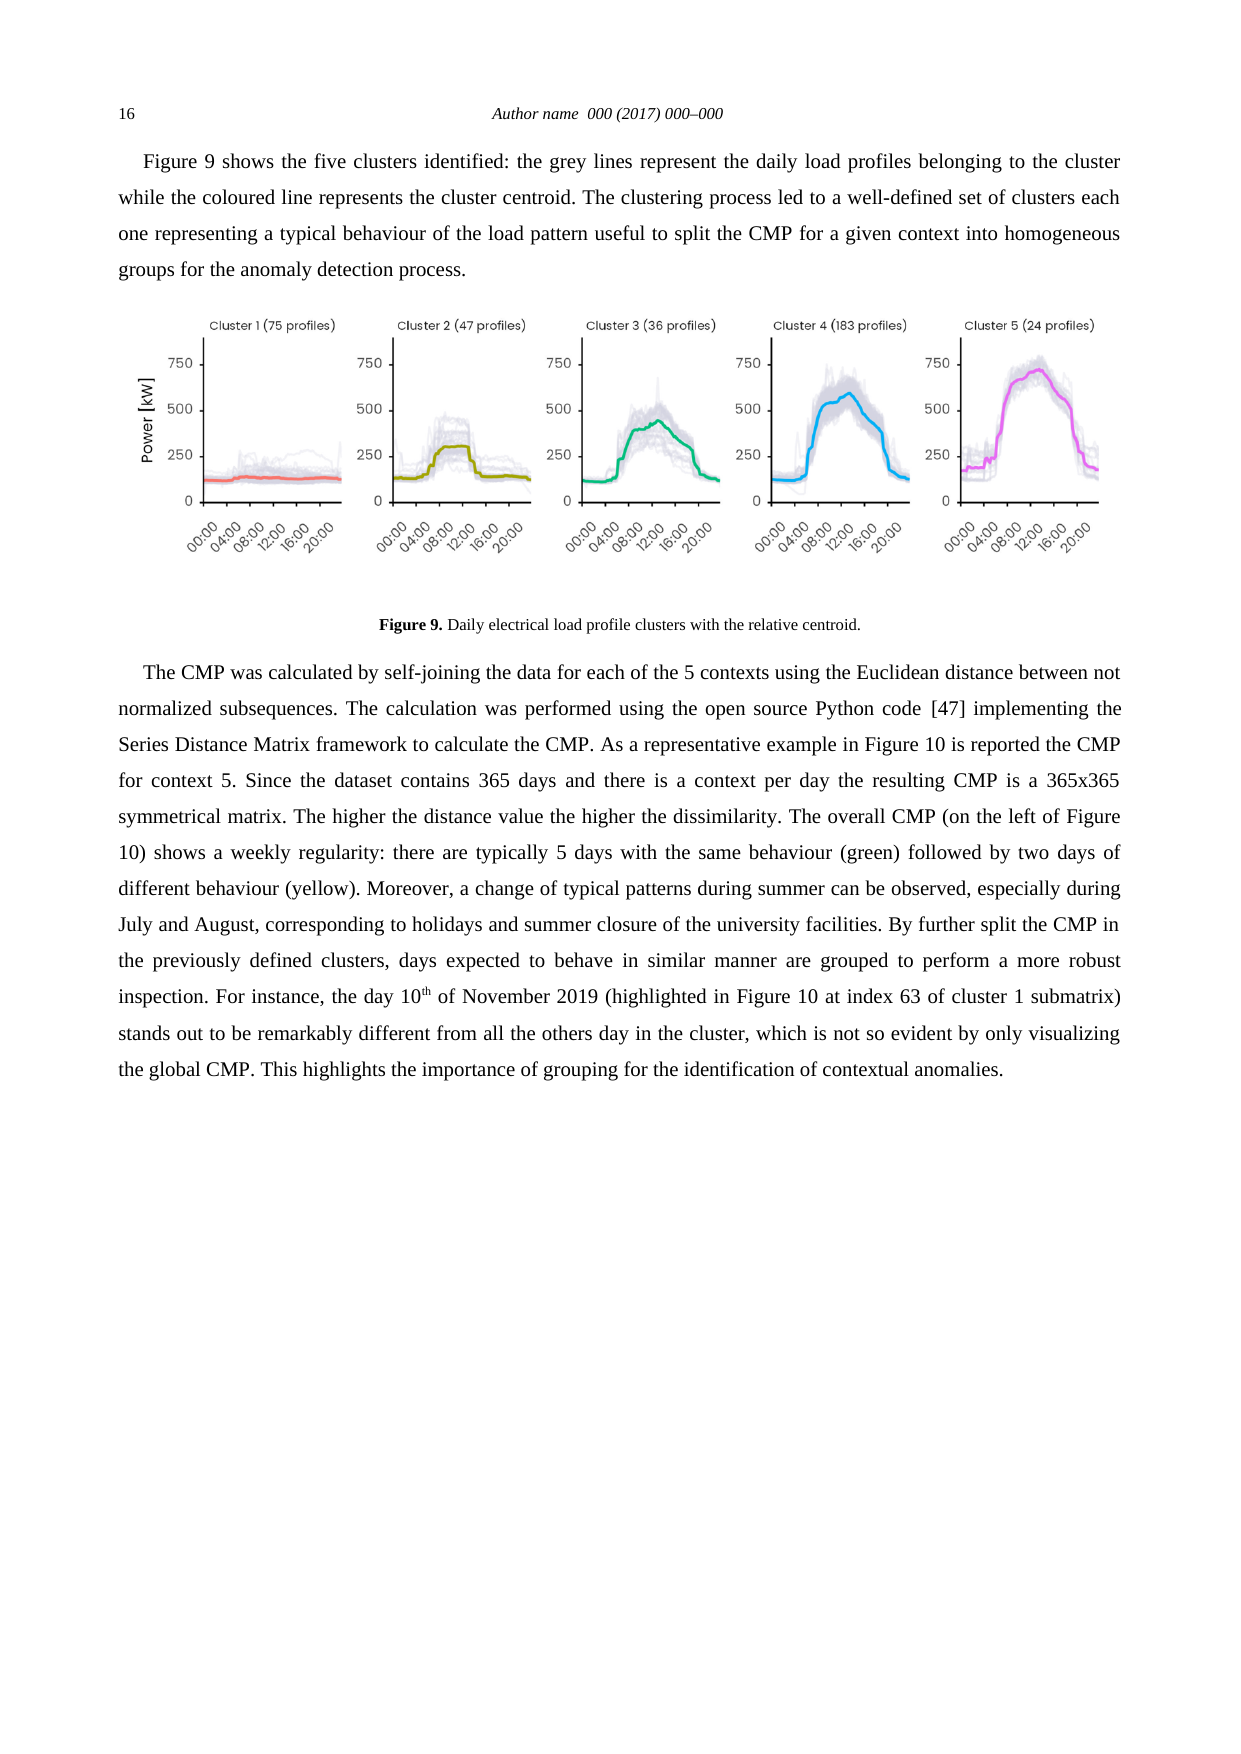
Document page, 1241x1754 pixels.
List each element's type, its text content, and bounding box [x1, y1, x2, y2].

text Figure 9. Daily electrical load profile clusters with the relative centroid. [118, 614, 1122, 635]
text The CMP was calculated by self-joining the data for each of the 5 contexts using the Euclidean distance between not normalized subsequences. The calculation was performed using the open source Python code [47] implementing the Series Distance Matrix framework to calculate the CMP. As a representative example in Figure 10 is reported the CMP for context 5. Since the dataset contains 365 days and there is a context per day the resulting CMP is a 365x365 symmetrical matrix. The higher the distance value the higher the dissimilarity. The overall CMP (on the left of Figure 10) shows a weekly regularity: there are typically 5 days with the same behaviour (green) followed by two days of different behaviour (yellow). Moreover, a change of typical patterns during summer can be observed, especially during July and August, corresponding to holidays and summer closure of the university facilities. By further split the CMP in the previously defined clusters, days expected to behave in similar manner are grouped to perform a more robust inspection. For instance, the day 10th of November 2019 (highlighted in Figure 10 at index 63 of cluster 1 submatrix) stands out to be remarkably different from all the others day in the cluster, which is not so evident by only visualizing the global CMP. This highlights the importance of grouping for the identification of contextual anomalies. [118, 660, 1122, 1081]
text Figure 9 shows the five clusters identified: the grey lines represent the daily load profiles belonging to the cluster while the coloured line represents the cluster centroid. The clustering process led to a well-defined set of clusters each one representing a typical behaviour of the load pattern useful to split the CMP for a given context into homogeneous groups for the anomaly detection process. [118, 149, 1122, 281]
picture [118, 292, 1122, 582]
